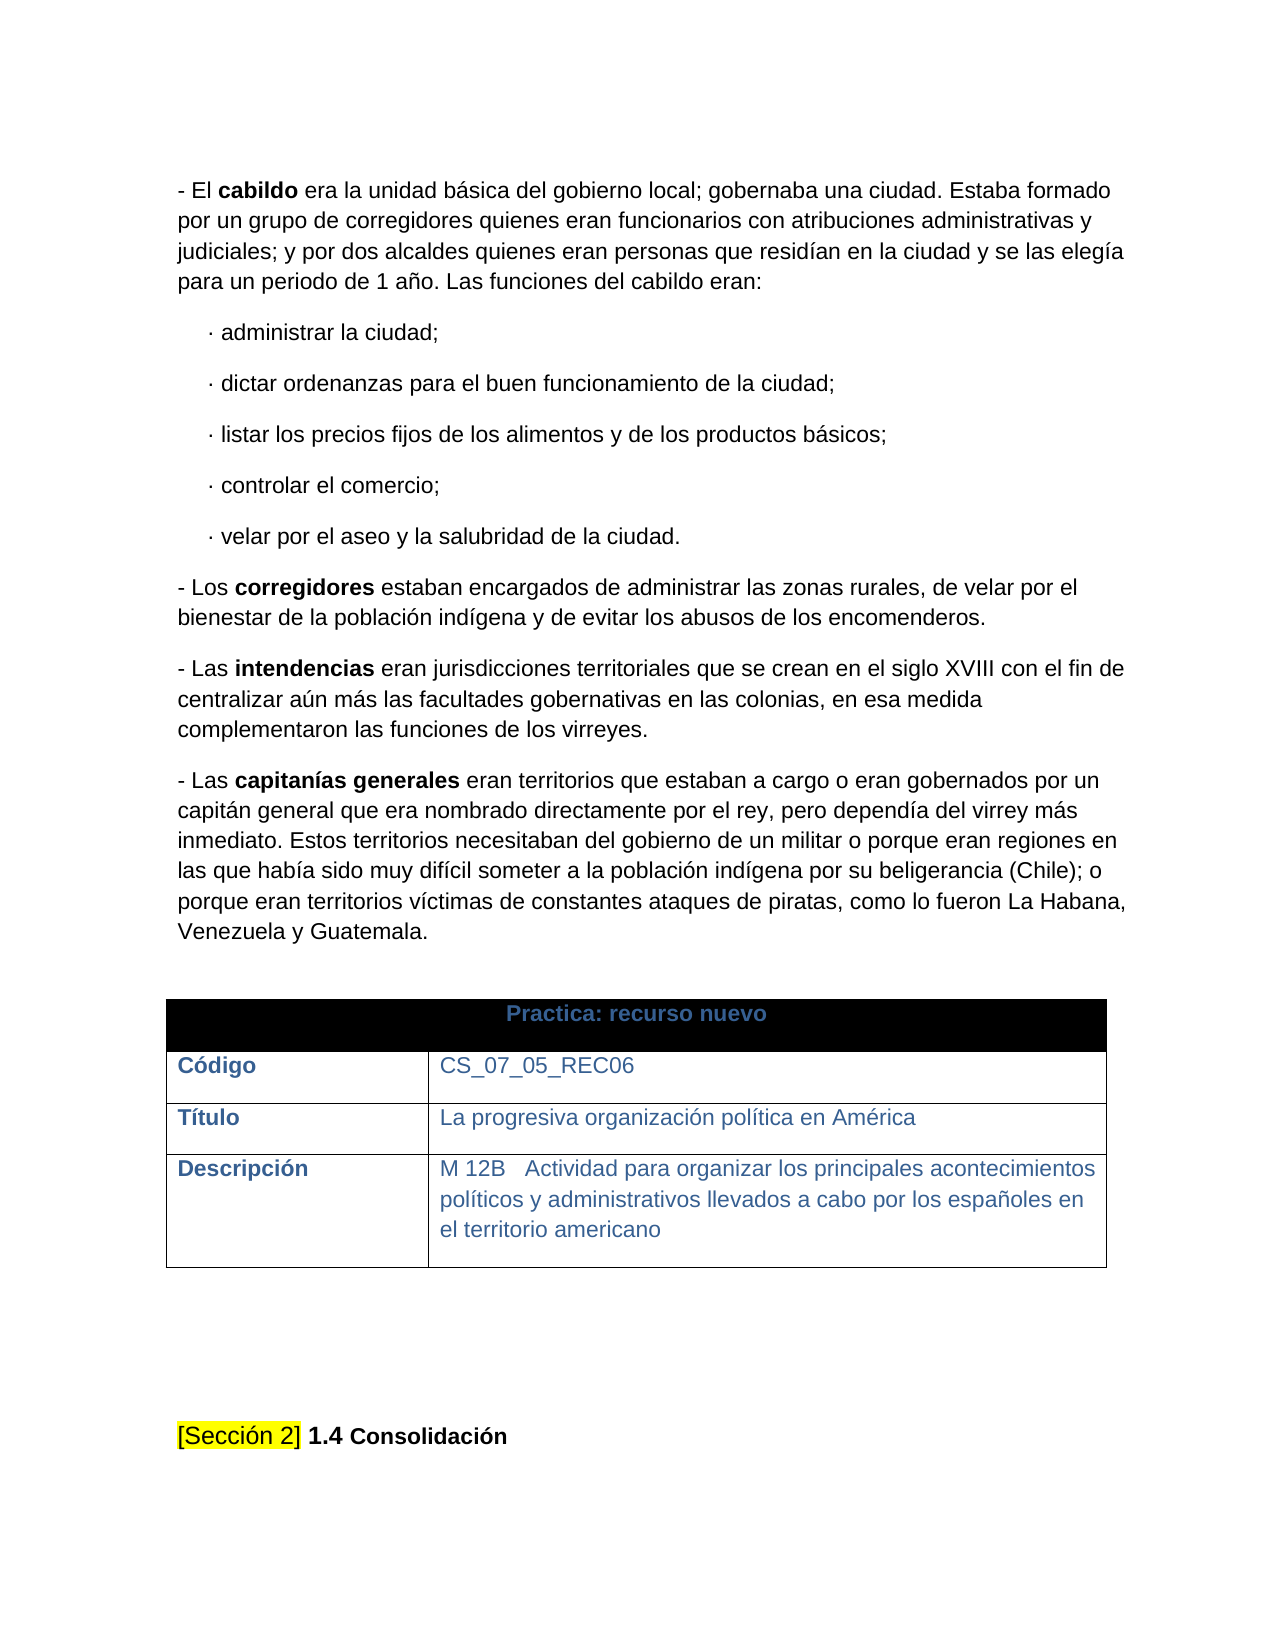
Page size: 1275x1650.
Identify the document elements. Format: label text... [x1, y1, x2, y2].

text [Sección 2] 1.4 Consolidación [301, 1421, 1127, 1449]
table_cell La progresiva organización política en América [429, 1104, 1106, 1154]
text - Las capitanías generales eran territorios que estaban a cargo o eran gobernados por un capitán general que era nombrado directamente por el rey, pero dependía del virrey más inmediato. Estos territorios necesitaban del gobierno de un militar o porque eran regiones en las que había sido muy difícil someter a la población indígena por su beligerancia (Chile); o porque eran territorios víctimas de constantes ataques de piratas, como lo fueron La Habana, Venezuela y Guatemala. [177, 767, 1127, 944]
table_header Practica: recurso nuevo [167, 1000, 1106, 1051]
table_cell Título [167, 1104, 428, 1154]
table_cell Descripción [167, 1155, 428, 1267]
table_cell CS_07_05_REC06 [429, 1052, 1106, 1103]
text · listar los precios fijos de los alimentos y de los productos básicos; [207, 421, 1127, 447]
text · administrar la ciudad; [207, 319, 1127, 345]
text - Los corregidores estaban encargados de administrar las zonas rurales, de velar por el bienestar de la población indígena y de evitar los abusos de los encomenderos. [177, 574, 1127, 631]
table_cell Código [167, 1052, 428, 1103]
text · velar por el aseo y la salubridad de la ciudad. [207, 523, 1127, 549]
text - El cabildo era la unidad básica del gobierno local; gobernaba una ciudad. Estaba formado por un grupo de corregidores quienes eran funcionarios con atribuciones administrativas y judiciales; y por dos alcaldes quienes eran personas que residían en la ciudad y se las elegía para un periodo de 1 año. Las funciones del cabildo eran: [177, 177, 1127, 294]
text - Las intendencias eran jurisdicciones territoriales que se crean en el siglo XVIII con el fin de centralizar aún más las facultades gobernativas en las colonias, en esa medida complementaron las funciones de los virreyes. [177, 655, 1127, 742]
text · dictar ordenanzas para el buen funcionamiento de la ciudad; [207, 370, 1127, 396]
text · controlar el comercio; [207, 472, 1127, 498]
table_cell M 12B Actividad para organizar los principales acontecimientos políticos y administrativos llevados a cabo por los españoles en el territorio americano [429, 1155, 1106, 1267]
